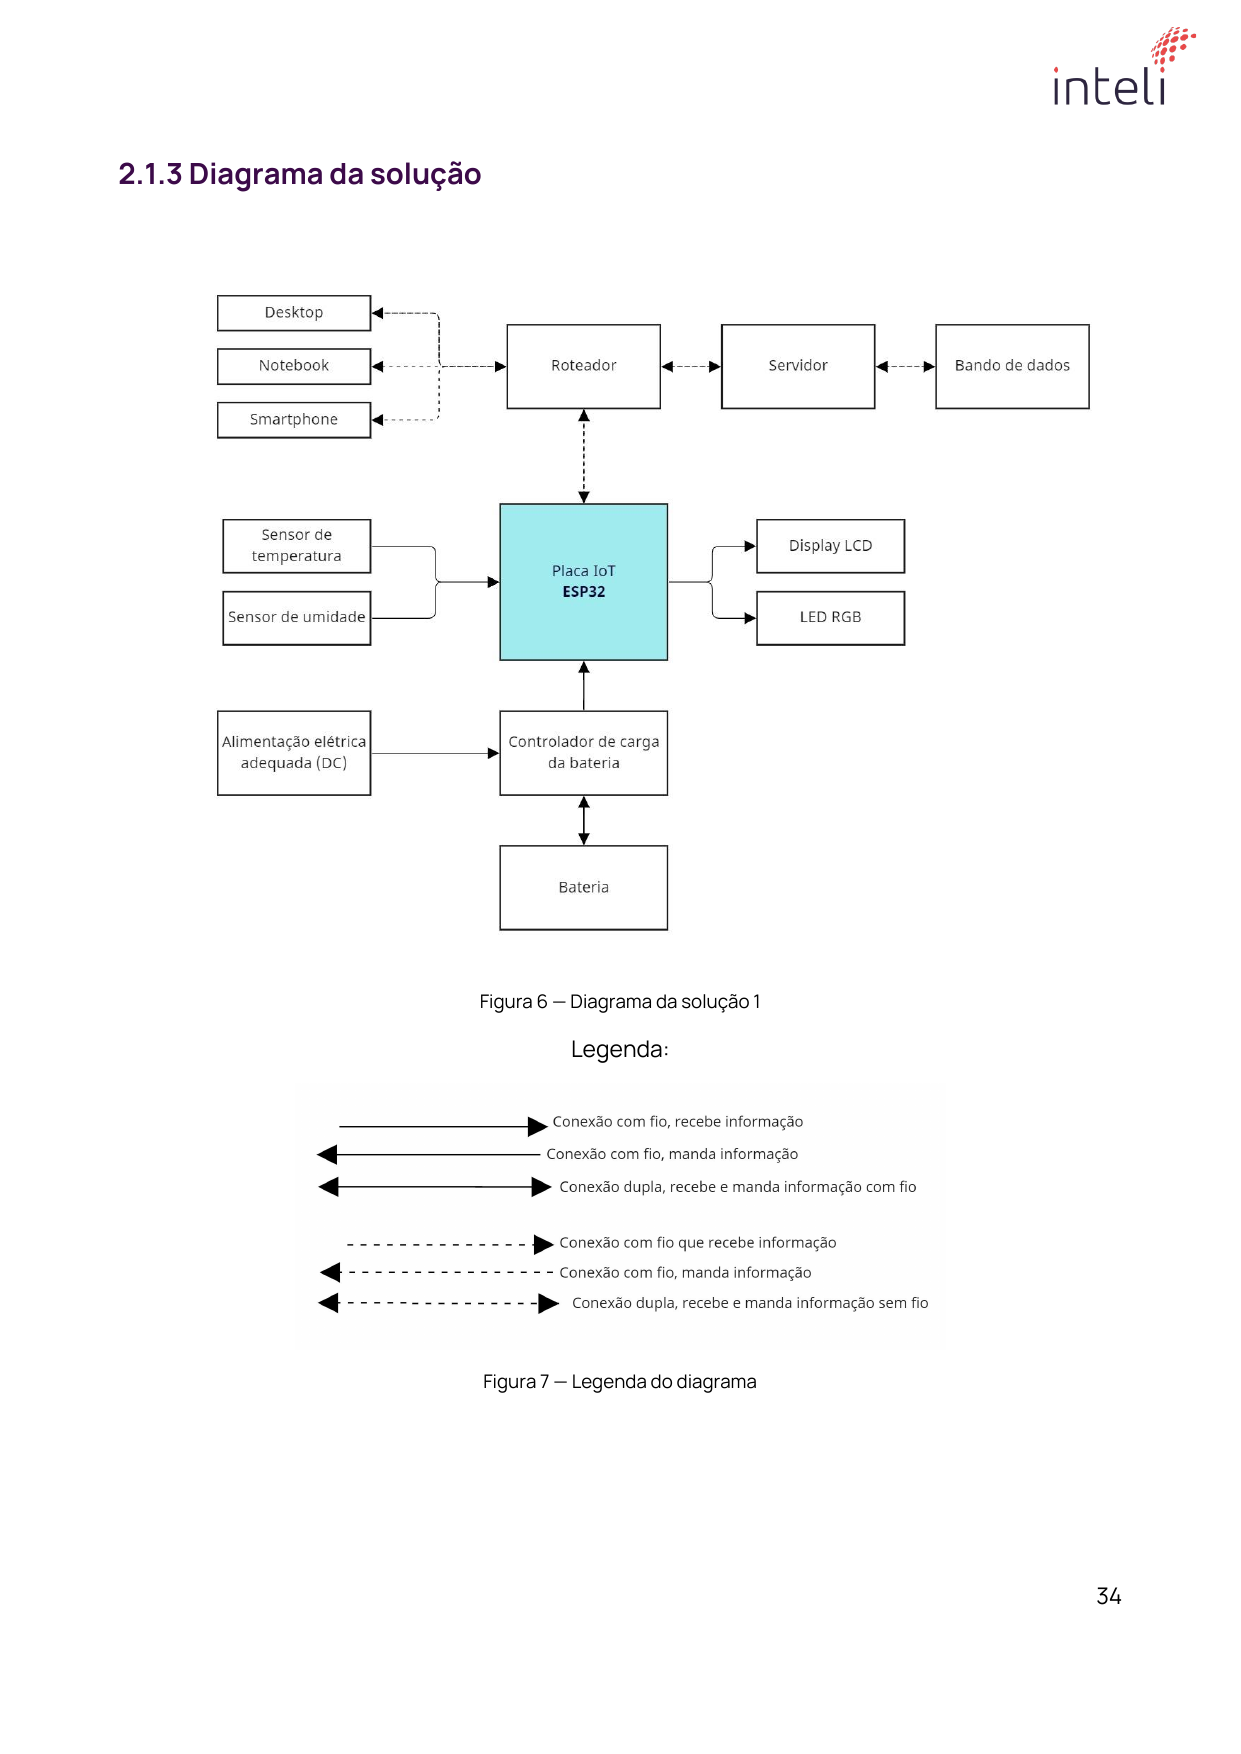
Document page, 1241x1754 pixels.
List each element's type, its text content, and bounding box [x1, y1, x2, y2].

subtitle 2.1.3 Diagrama da solução [118, 153, 1122, 193]
text Legenda: [118, 1033, 1122, 1064]
text Figura 7 — Legenda do diagrama [118, 1369, 1122, 1394]
text Figura 6 — Diagrama da solução 1 [118, 989, 1122, 1014]
picture [118, 255, 1123, 970]
picture [1054, 27, 1197, 105]
picture [294, 1083, 946, 1350]
